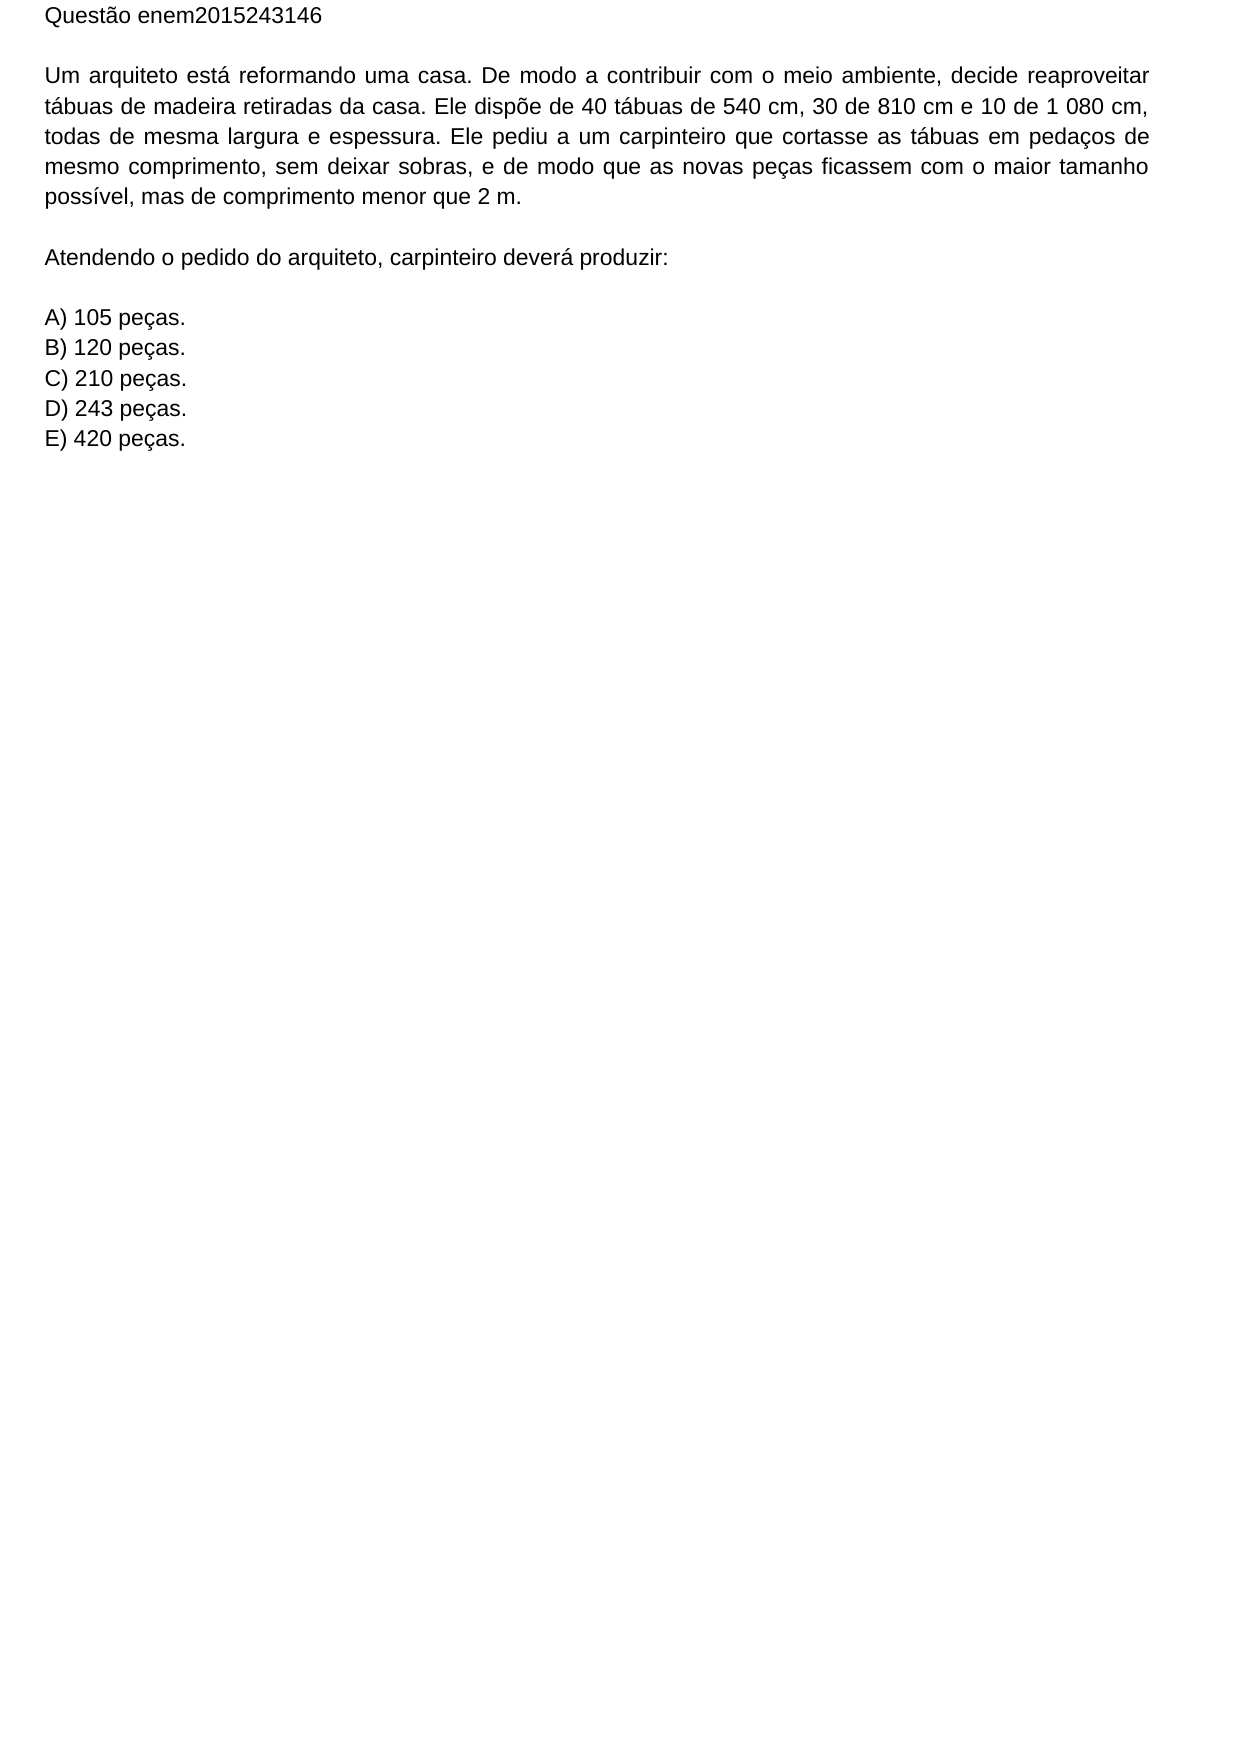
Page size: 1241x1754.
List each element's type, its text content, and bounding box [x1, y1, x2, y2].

text D) 243 peças. [44, 395, 1151, 421]
text E) 420 peças. [44, 425, 1151, 451]
text B) 120 peças. [44, 334, 1151, 361]
text Questão enem2015243146 [44, 2, 1151, 28]
text Atendendo o pedido do arquiteto, carpinteiro deverá produzir: [44, 244, 1151, 270]
text A) 105 peças. [44, 304, 1151, 331]
text C) 210 peças. [44, 364, 1151, 391]
text Um arquiteto está reformando uma casa. De modo a contribuir com o meio ambiente, decide reaproveitar tábuas de madeira retiradas da casa. Ele dispõe de 40 tábuas de 540 cm, 30 de 810 cm e 10 de 1 080 cm, todas de mesma largura e espessura. Ele pediu a um carpinteiro que cortasse as tábuas em pedaços de mesmo comprimento, sem deixar sobras, e de modo que as novas peças ficassem com o maior tamanho possível, mas de comprimento menor que 2 m. [44, 62, 1151, 210]
